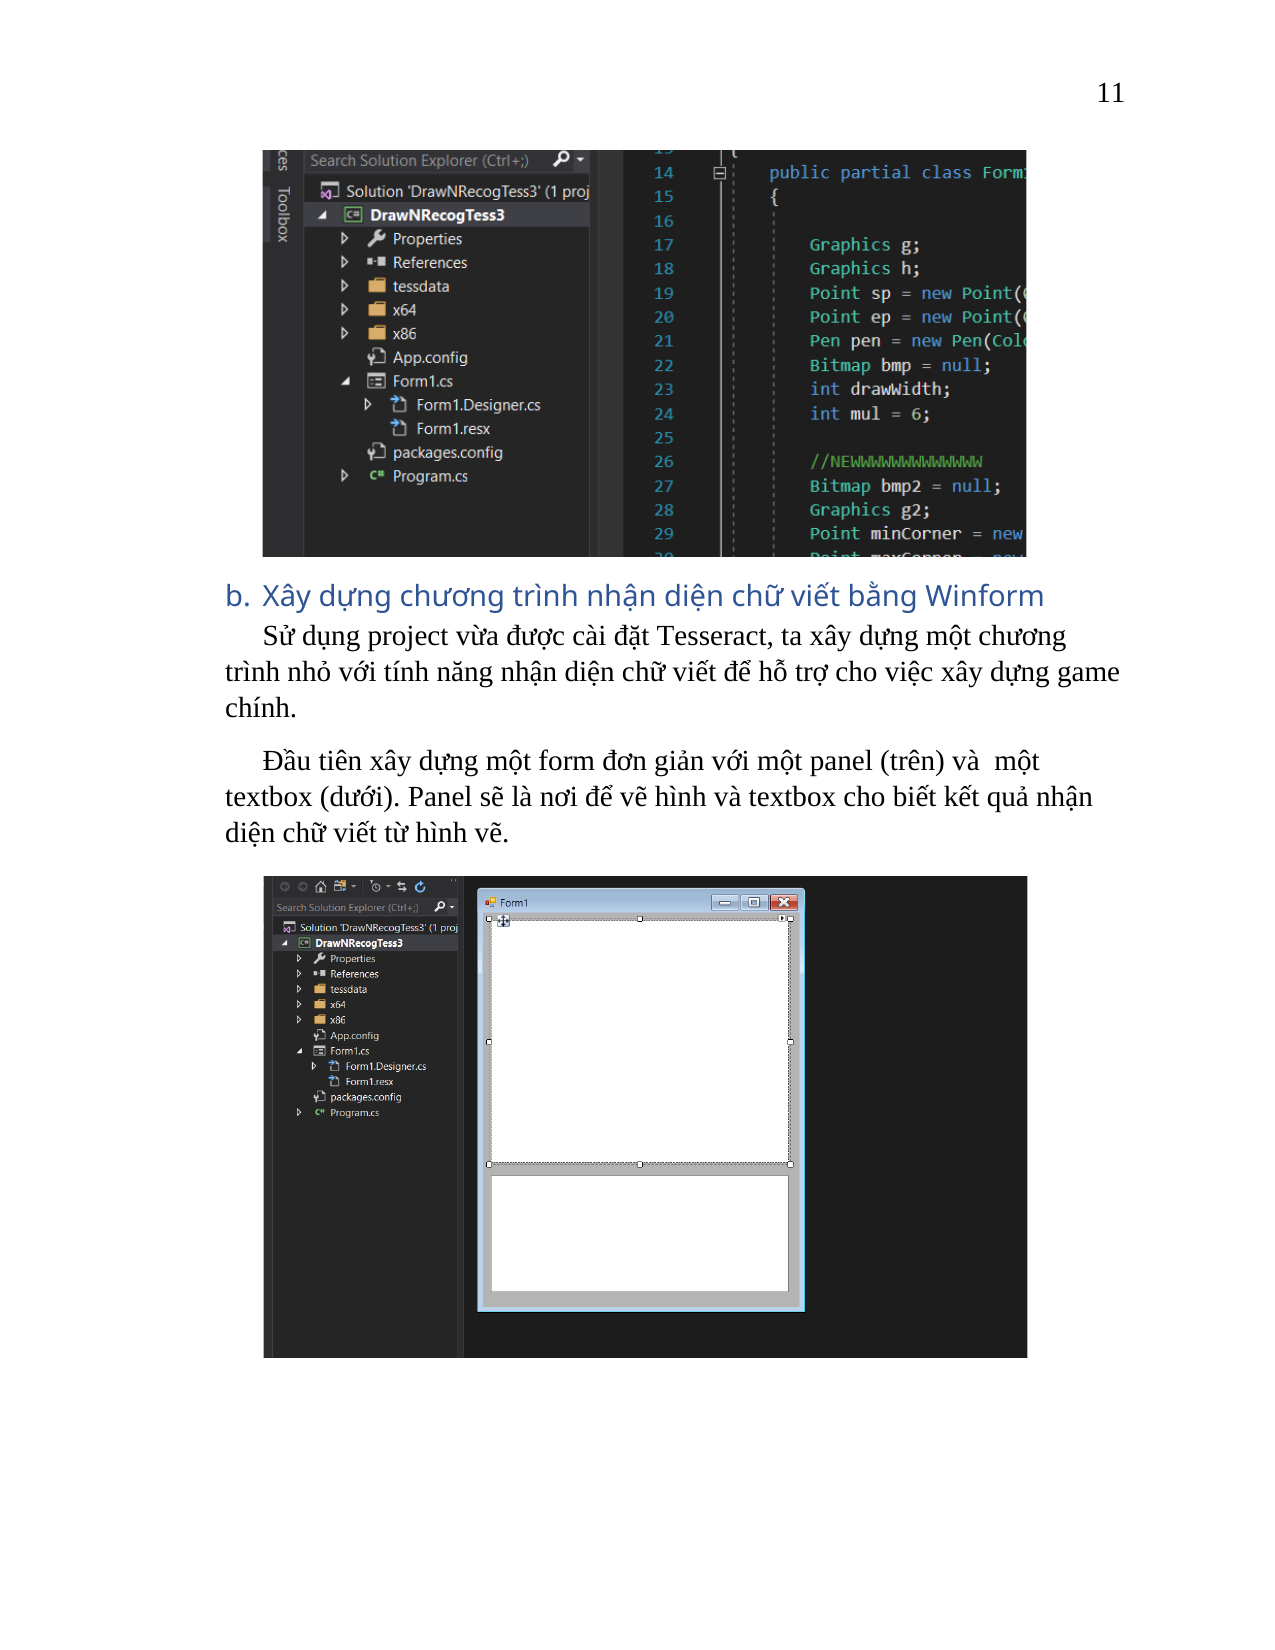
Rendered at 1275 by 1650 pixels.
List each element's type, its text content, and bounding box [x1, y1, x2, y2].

text Đầu tiên xây dựng một form đơn giản với một panel (trên) và một textbox (dưới). Panel sẽ là nơi để vẽ hình và textbox cho biết kết quả nhận diện chữ viết từ hình vẽ. [225, 743, 1125, 849]
picture [263, 876, 1028, 1358]
text Sử dụng project vừa được cài đặt Tesseract, ta xây dựng một chương trình nhỏ với tính năng nhận diện chữ viết để hỗ trợ cho việc xây dựng game chính. [225, 618, 1125, 724]
subtitle Xây dựng chương trình nhận diện chữ viết bằng Winform [225, 575, 1125, 615]
picture [262, 150, 1027, 557]
